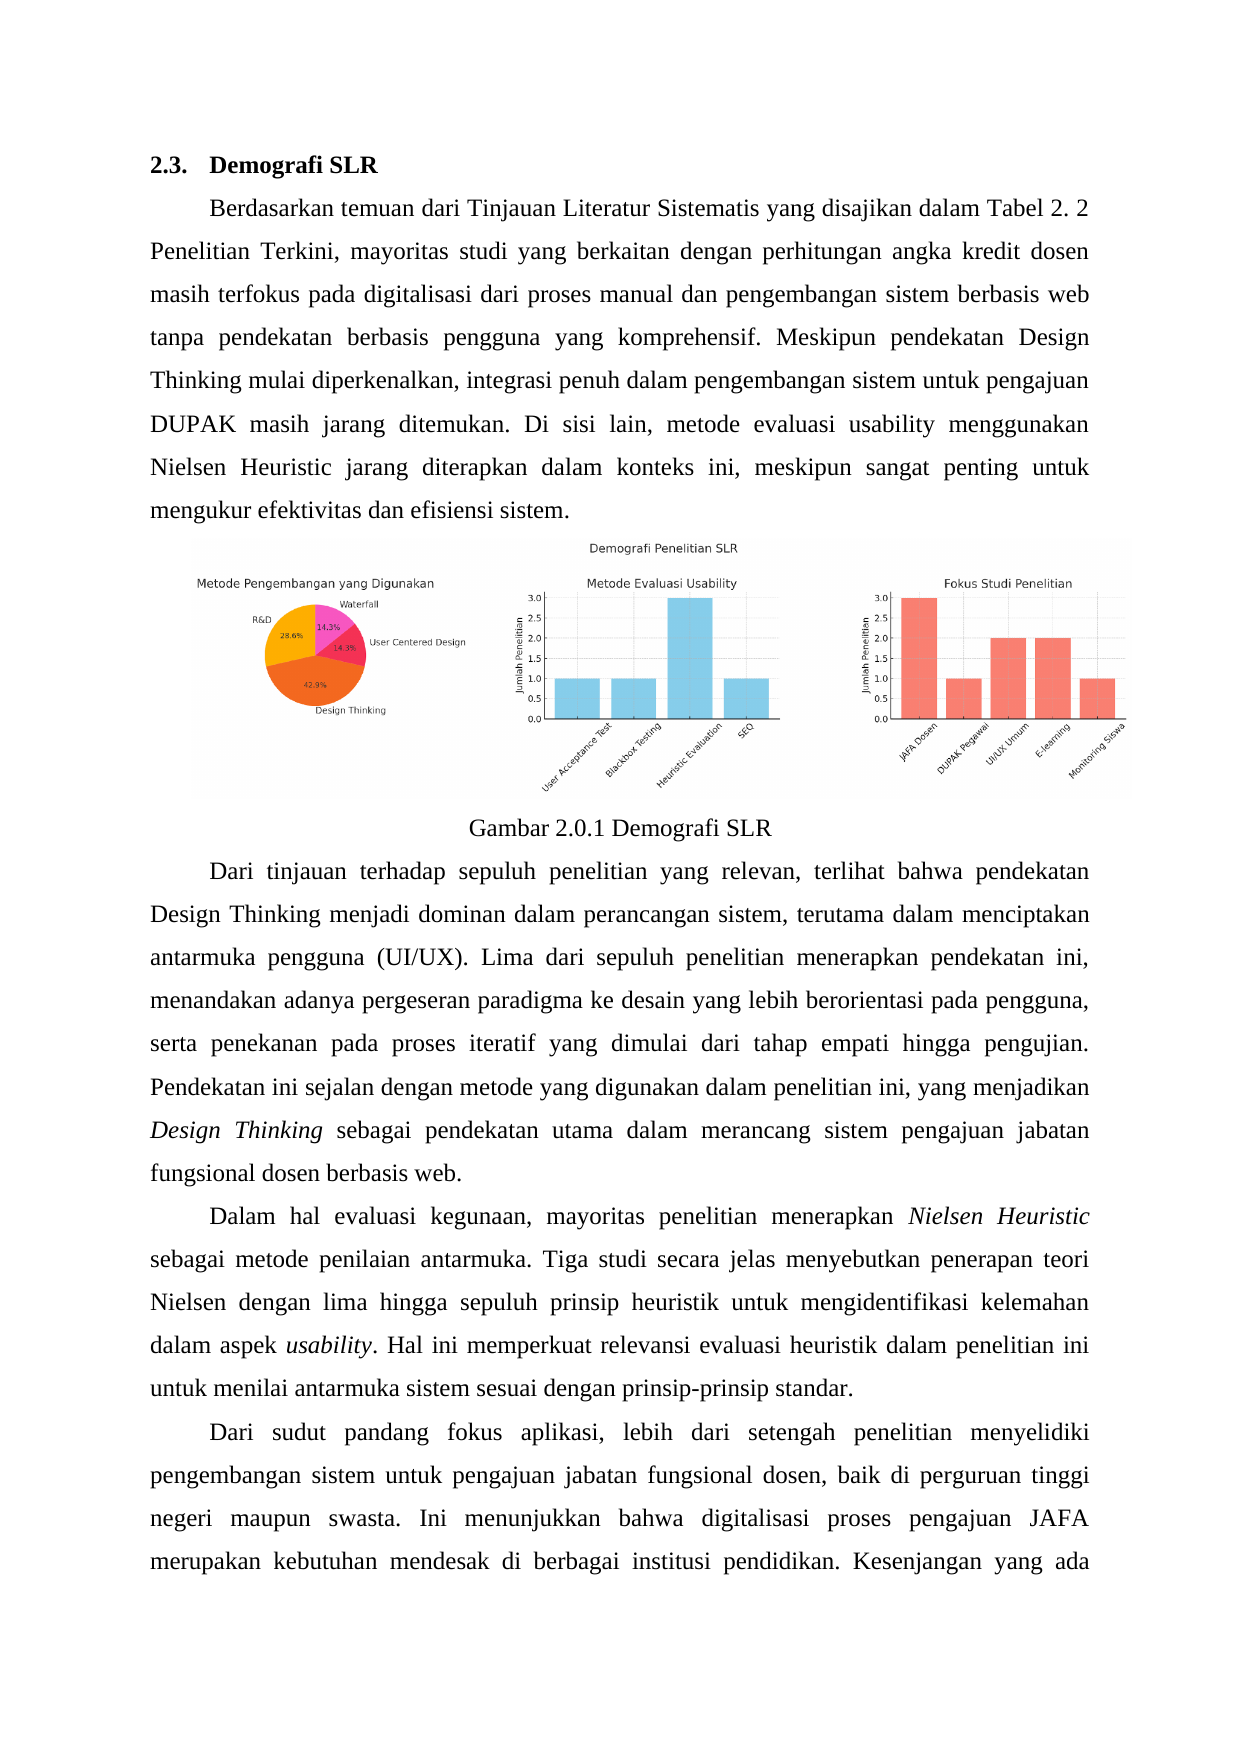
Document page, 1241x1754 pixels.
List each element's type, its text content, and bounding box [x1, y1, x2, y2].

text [150, 1417, 1090, 1575]
text Dari tinjauan terhadap sepuluh penelitian yang relevan, terlihat bahwa pendekatan Design Thinking menjadi dominan dalam perancangan sistem, terutama dalam menciptakan antarmuka pengguna (UI/UX). Lima dari sepuluh penelitian menerapkan pendekatan ini, menandakan adanya pergeseran paradigma ke desain yang lebih berorientasi pada pengguna, serta penekanan pada proses iteratif yang dimulai dari tahap empati hingga pengujian. Pendekatan ini sejalan dengan metode yang digunakan dalam penelitian ini, yang menjadikan Design Thinking sebagai pendekatan utama dalam merancang sistem pengajuan jabatan fungsional dosen berbasis web. [150, 856, 1090, 1187]
subtitle Demografi SLR [150, 150, 1090, 179]
text Dalam hal evaluasi kegunaan, mayoritas penelitian menerapkan Nielsen Heuristic sebagai metode penilaian antarmuka. Tiga studi secara jelas menyebutkan penerapan teori Nielsen dengan lima hingga sepuluh prinsip heuristik untuk mengidentifikasi kelemahan dalam aspek usability. Hal ini memperkuat relevansi evaluasi heuristik dalam penelitian ini untuk menilai antarmuka sistem sesuai dengan prinsip-prinsip standar. [150, 1201, 1090, 1402]
text Gambar 2.0.1 Demografi SLR [150, 813, 1090, 842]
text Berdasarkan temuan dari Tinjauan Literatur Sistematis yang disajikan dalam Tabel 2. 2 Penelitian Terkini, mayoritas studi yang berkaitan dengan perhitungan angka kredit dosen masih terfokus pada digitalisasi dari proses manual dan pengembangan sistem berbasis web tanpa pendekatan berbasis pengguna yang komprehensif. Meskipun pendekatan Design Thinking mulai diperkenalkan, integrasi penuh dalam pengembangan sistem untuk pengajuan DUPAK masih jarang ditemukan. Di sisi lain, metode evaluasi usability menggunakan Nielsen Heuristic jarang diterapkan dalam konteks ini, meskipun sangat penting untuk mengukur efektivitas dan efisiensi sistem. [150, 193, 1090, 524]
picture [191, 538, 1132, 799]
